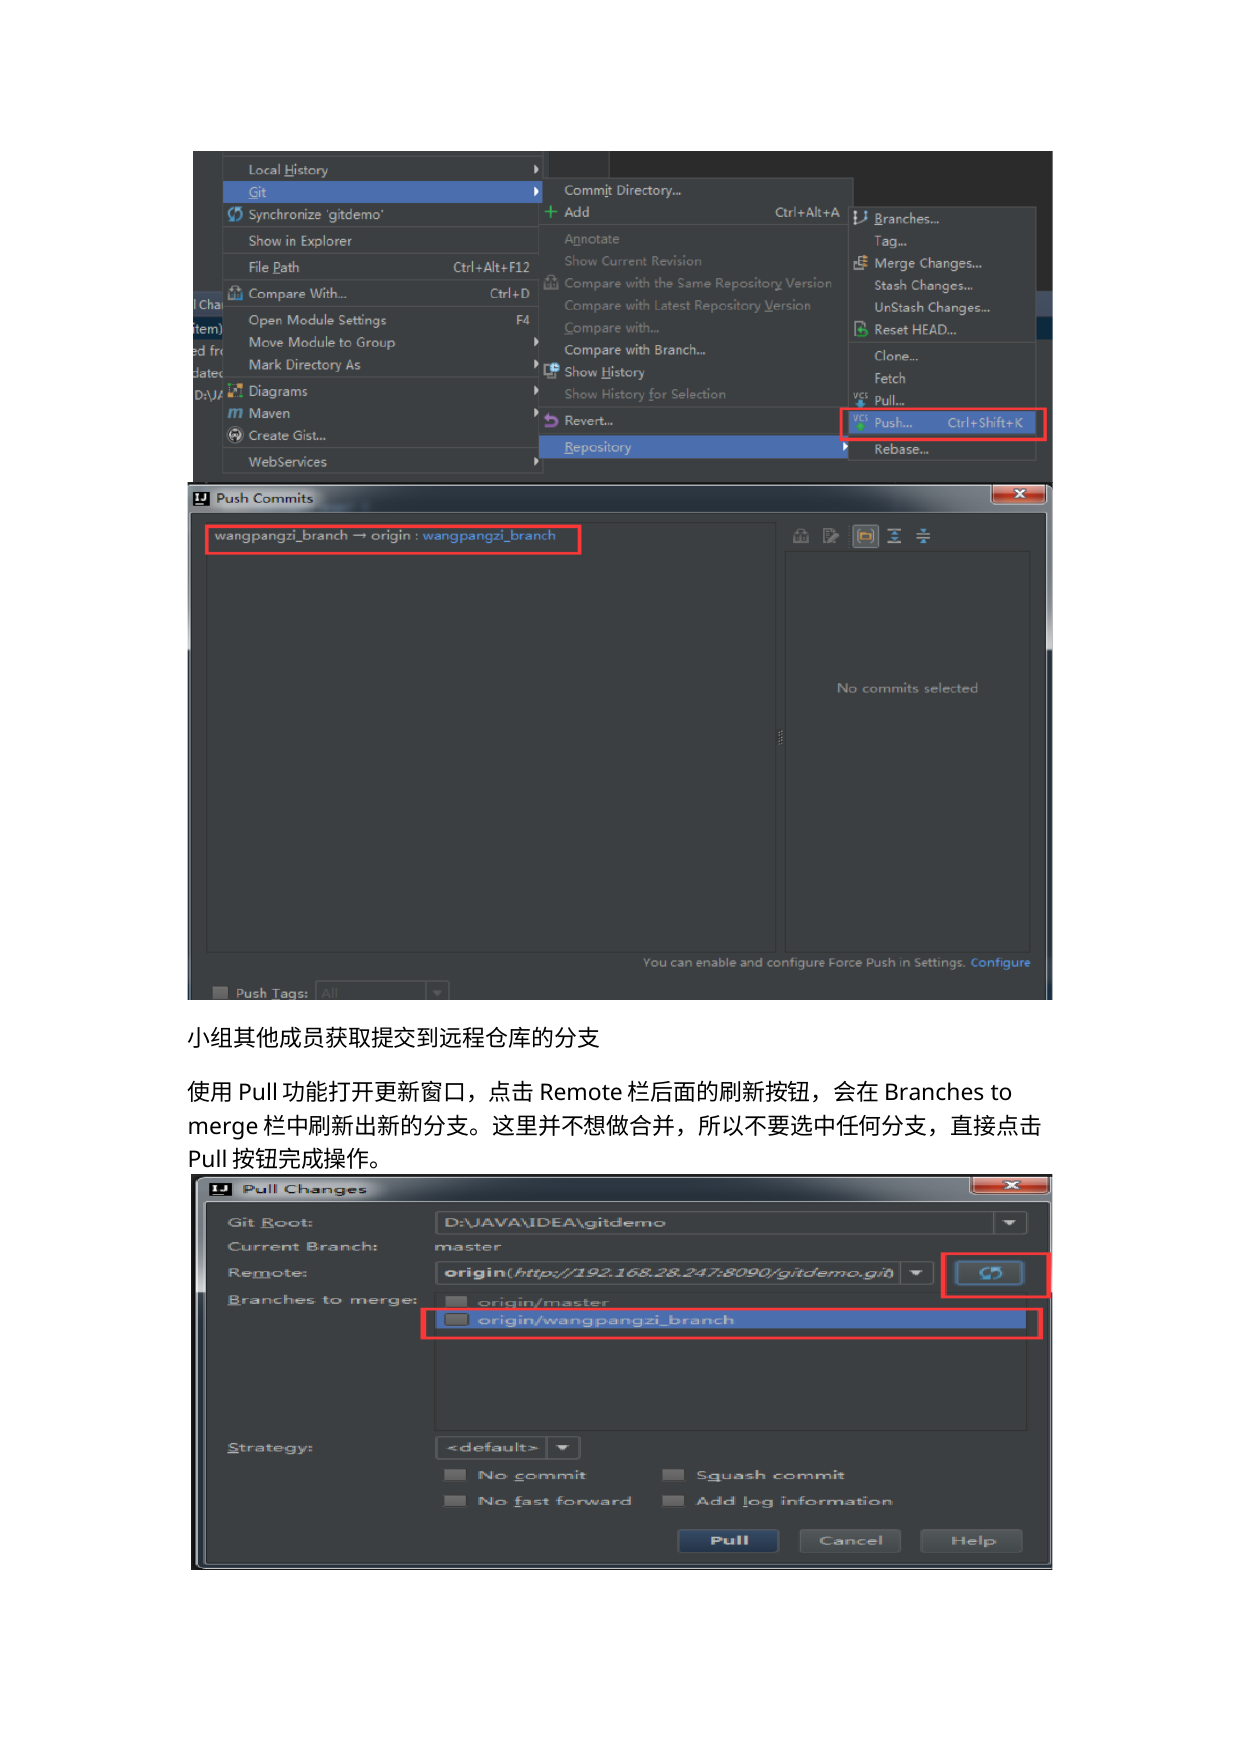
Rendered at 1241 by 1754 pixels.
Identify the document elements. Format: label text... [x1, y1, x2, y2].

text 小组其他成员获取提交到远程仓库的分支 [187, 1020, 1053, 1053]
text 使用Pull功能打开更新窗口，点击Remote栏后面的刷新按钮，会在Branches to merge栏中刷新出新的分支。这里并不想做合并，所以不要选中任何分支，直接点击Pull按钮完成操作。 [187, 1074, 1053, 1174]
picture [187, 150, 1053, 1000]
picture [187, 1174, 1053, 1570]
